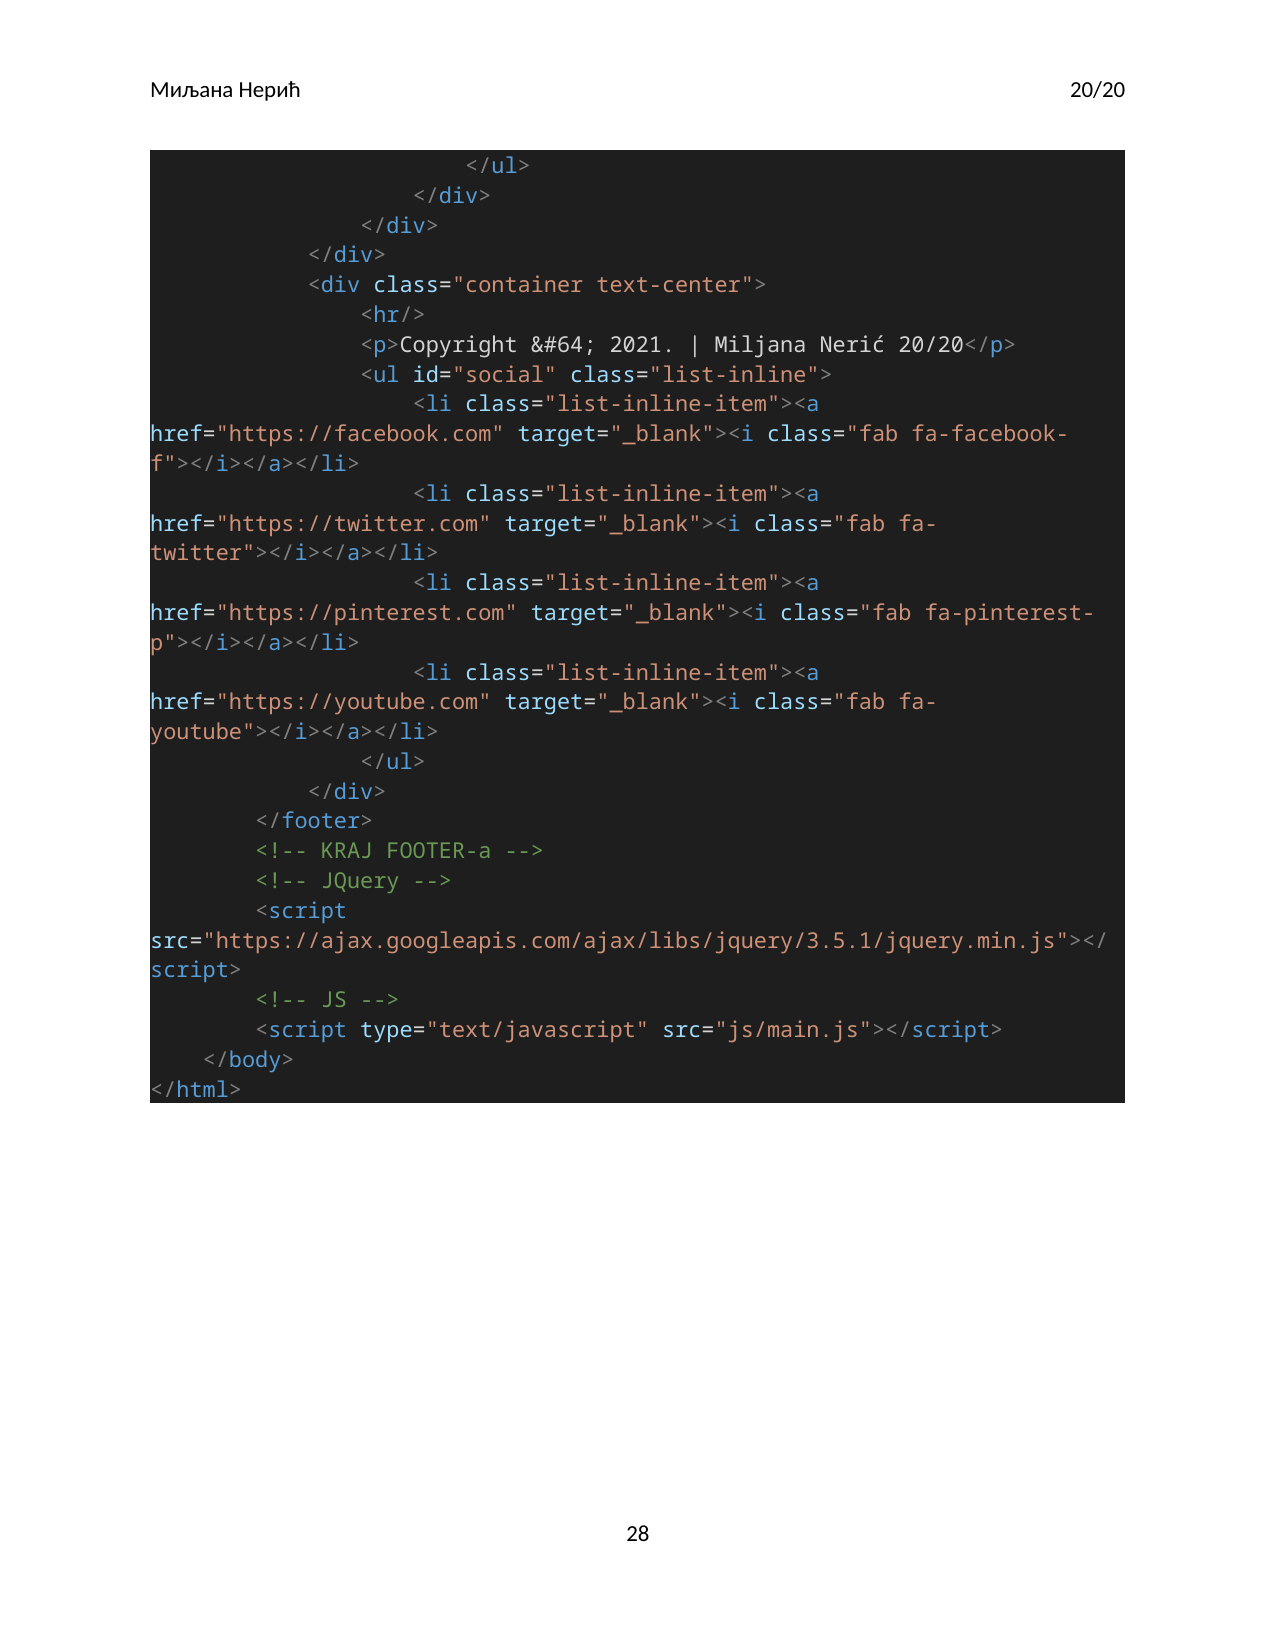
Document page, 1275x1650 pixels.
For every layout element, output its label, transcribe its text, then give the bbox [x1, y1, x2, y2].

text <ul id="social" class="list-inline"> [150, 358, 1125, 388]
text </body> [150, 1044, 1125, 1073]
text </ul> [150, 746, 1125, 776]
text </footer> [150, 805, 1125, 835]
text <!-- KRAJ FOOTER-a --> [150, 835, 1125, 865]
text <li class="list-inline-item"><a href="https://facebook.com" target="_blank"><i class="fab fa-facebook-f"></i></a></li> [150, 388, 1125, 478]
text </div> [150, 209, 1125, 239]
text <div class="container text-center"> [150, 269, 1125, 299]
text <!-- JQuery --> [150, 865, 1125, 895]
text <script src="https://ajax.googleapis.com/ajax/libs/jquery/3.5.1/jquery.min.js"></script> [150, 895, 1125, 984]
text <hr/> [150, 299, 1125, 329]
text <li class="list-inline-item"><a href="https://youtube.com" target="_blank"><i class="fab fa-youtube"></i></a></li> [150, 656, 1125, 746]
text </html> [150, 1073, 1125, 1103]
text </div> [150, 776, 1125, 805]
text <li class="list-inline-item"><a href="https://twitter.com" target="_blank"><i class="fab fa-twitter"></i></a></li> [150, 478, 1125, 567]
text </ul> [150, 150, 1125, 180]
text <p>Copyright &#64; 2021. | Miljana Nerić 20/20</p> [150, 329, 1125, 358]
text <li class="list-inline-item"><a href="https://pinterest.com" target="_blank"><i class="fab fa-pinterest-p"></i></a></li> [150, 567, 1125, 656]
text <!-- JS --> [150, 984, 1125, 1014]
text </div> [150, 180, 1125, 209]
text </div> [150, 239, 1125, 269]
text <script type="text/javascript" src="js/main.js"></script> [150, 1014, 1125, 1044]
